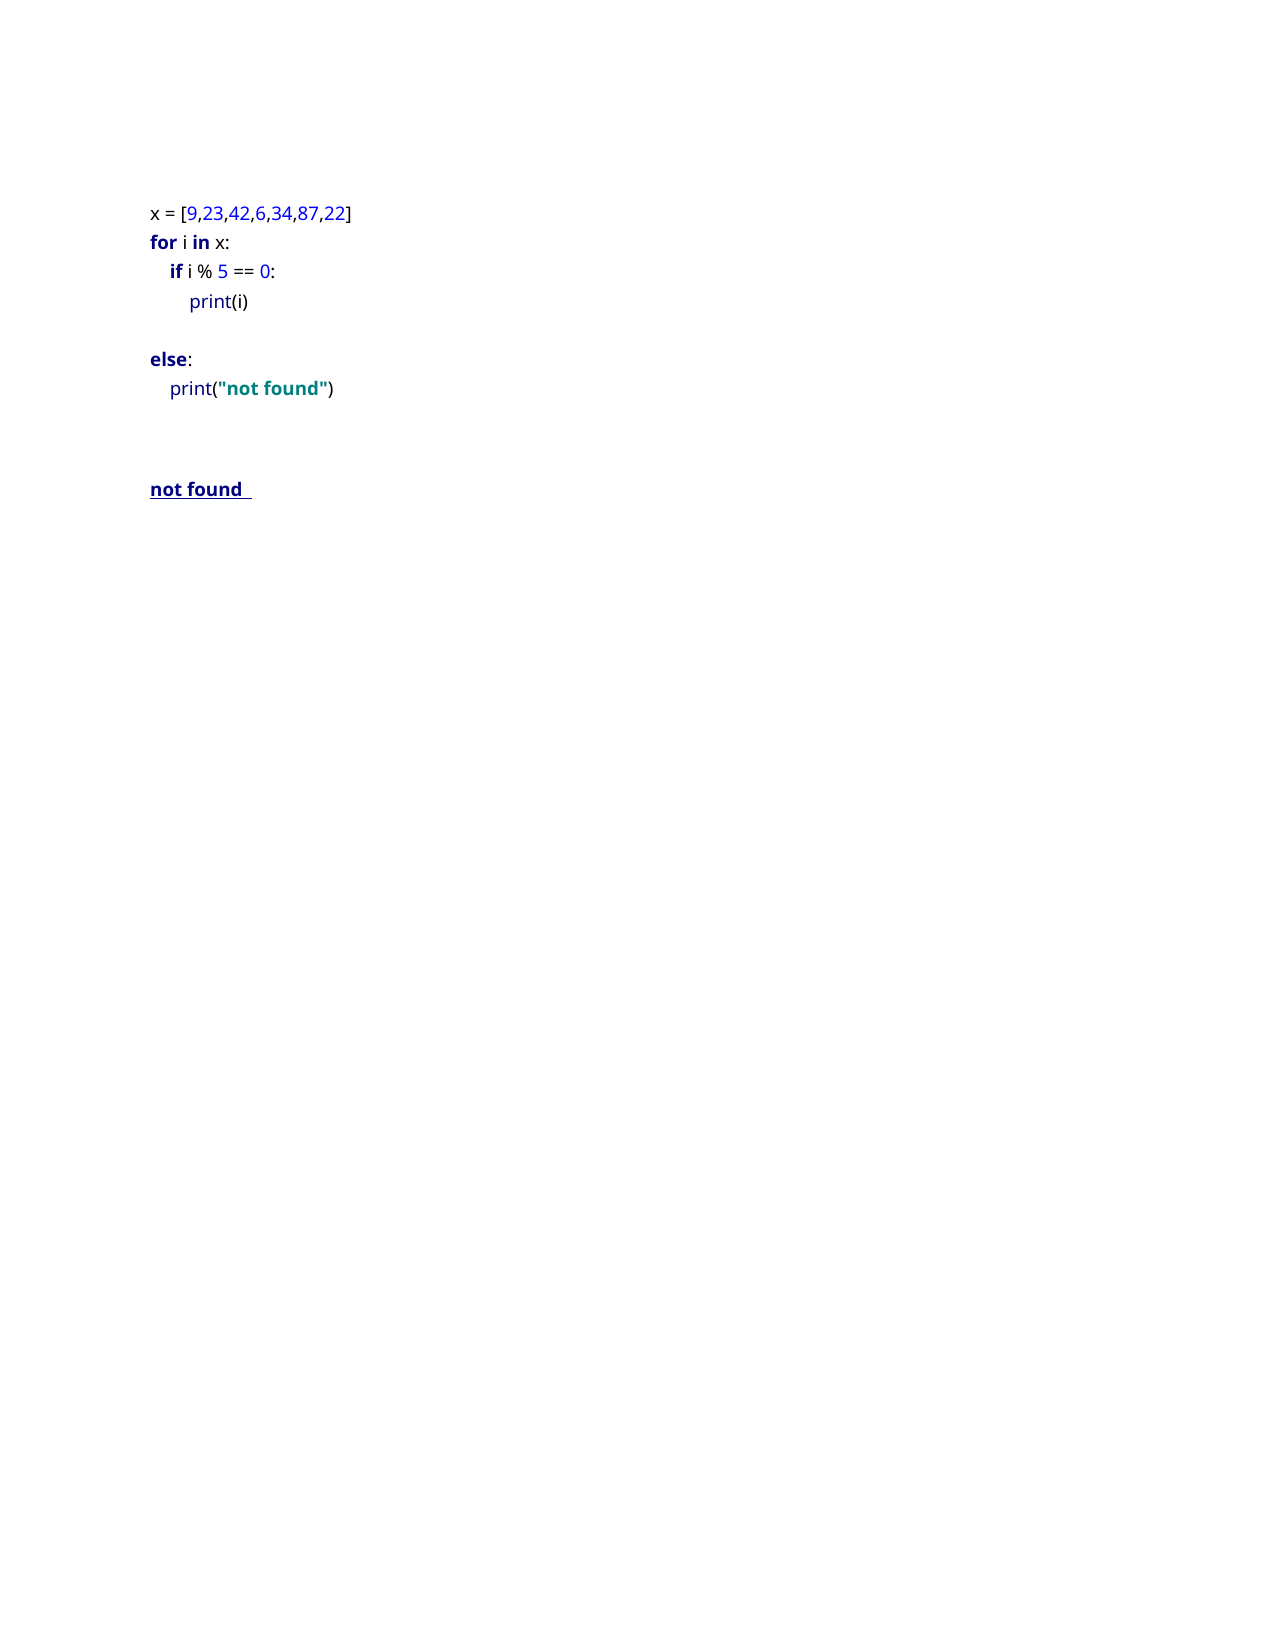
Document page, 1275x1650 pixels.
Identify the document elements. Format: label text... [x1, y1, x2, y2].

text x = [9,23,42,6,34,87,22] for i in x: if i % 5 == 0: print(i) else: print("not found") [150, 200, 1125, 401]
text not found [150, 476, 1125, 501]
